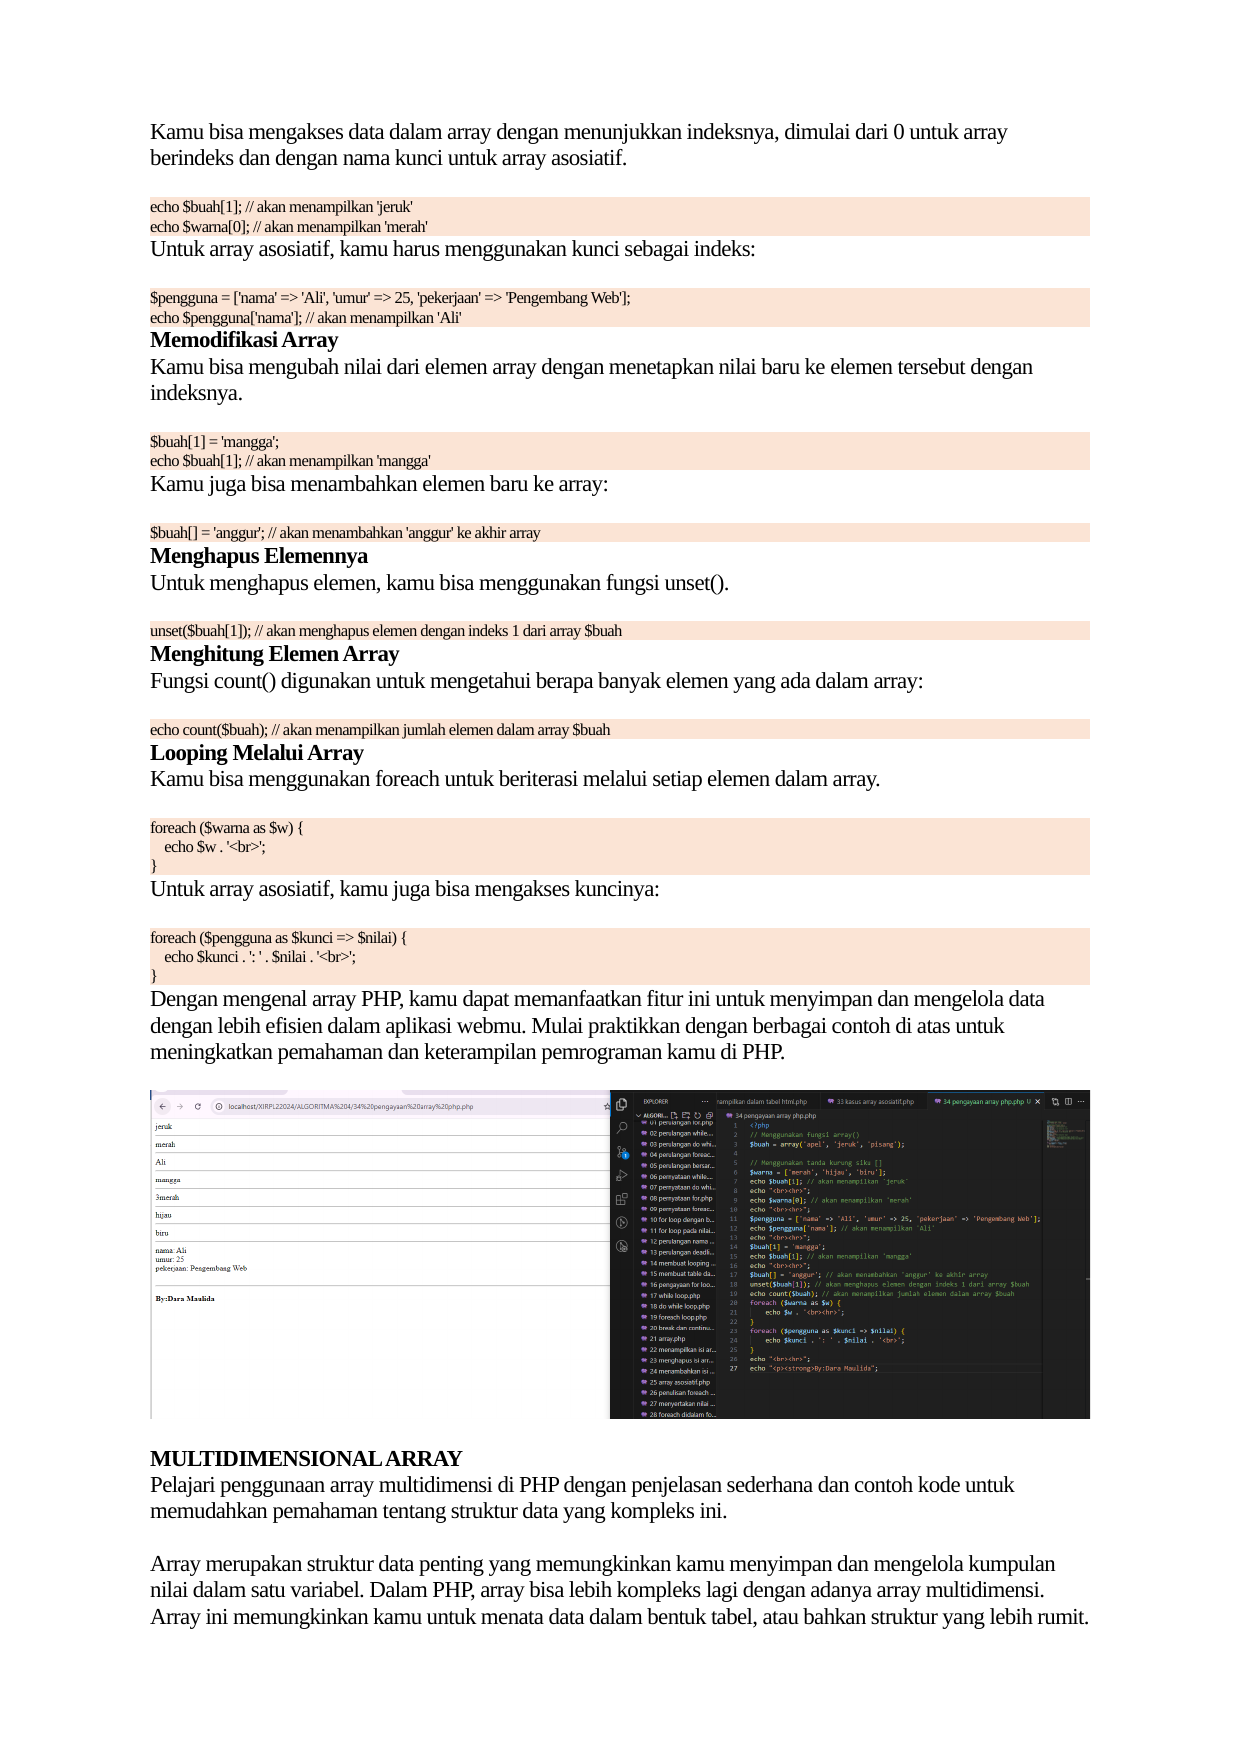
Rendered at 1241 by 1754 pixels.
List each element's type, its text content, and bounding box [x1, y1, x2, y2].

text Kamu bisa mengubah nilai dari elemen array dengan menetapkan nilai baru ke elemen tersebut dengan indeksnya. [150, 353, 1090, 406]
text echo $buah[1]; // akan menampilkan 'mangga' [150, 451, 1090, 470]
text Looping Melalui Array [150, 739, 1090, 765]
text $buah[1] = 'mangga'; [150, 432, 1090, 451]
text } [150, 966, 1090, 985]
text foreach ($pengguna as $kunci => $nilai) { [150, 928, 1090, 947]
text Memodifikasi Array [150, 327, 1090, 353]
text unset($buah[1]); // akan menghapus elemen dengan indeks 1 dari array $buah [150, 621, 1090, 640]
text Untuk array asosiatif, kamu juga bisa mengakses kuncinya: [150, 875, 1090, 902]
text } [150, 856, 1090, 875]
text foreach ($warna as $w) { [150, 818, 1090, 837]
picture [150, 1090, 1091, 1419]
text Menghitung Elemen Array [150, 640, 1090, 667]
text Untuk menghapus elemen, kamu bisa menggunakan fungsi unset(). [150, 568, 1090, 595]
text $buah[] = 'anggur'; // akan menambahkan 'anggur' ke akhir array [150, 523, 1090, 542]
text echo $w . '<br>'; [150, 837, 1090, 856]
text Kamu juga bisa menambahkan elemen baru ke array: [150, 470, 1090, 497]
text echo $warna[0]; // akan menampilkan 'merah' [150, 216, 1090, 236]
text MULTIDIMENSIONAL ARRAY [150, 1445, 1090, 1471]
text Dengan mengenal array PHP, kamu dapat memanfaatkan fitur ini untuk menyimpan dan mengelola data dengan lebih efisien dalam aplikasi webmu. Mulai praktikkan dengan berbagai contoh di atas untuk meningkatkan pemahaman dan keterampilan pemrograman kamu di PHP. [150, 985, 1090, 1064]
text Kamu bisa mengakses data dalam array dengan menunjukkan indeksnya, dimulai dari 0 untuk array berindeks dan dengan nama kunci untuk array asosiatif. [150, 118, 1090, 171]
text echo $pengguna['nama']; // akan menampilkan 'Ali' [150, 307, 1090, 327]
text echo $kunci . ': ' . $nilai . '<br>'; [150, 947, 1090, 966]
text Kamu bisa menggunakan foreach untuk beriterasi melalui setiap elemen dalam array. [150, 765, 1090, 791]
text echo count($buah); // akan menampilkan jumlah elemen dalam array $buah [150, 719, 1090, 739]
text $pengguna = ['nama' => 'Ali', 'umur' => 25, 'pekerjaan' => 'Pengembang Web']; [150, 288, 1090, 307]
text Array merupakan struktur data penting yang memungkinkan kamu menyimpan dan mengelola kumpulan nilai dalam satu variabel. Dalam PHP, array bisa lebih kompleks lagi dengan adanya array multidimensi. Array ini memungkinkan kamu untuk menata data dalam bentuk tabel, atau bahkan struktur yang lebih rumit. [150, 1550, 1090, 1629]
text Untuk array asosiatif, kamu harus menggunakan kunci sebagai indeks: [150, 236, 1090, 262]
text echo $buah[1]; // akan menampilkan 'jeruk' [150, 197, 1090, 216]
text Menghapus Elemennya [150, 542, 1090, 568]
text Fungsi count() digunakan untuk mengetahui berapa banyak elemen yang ada dalam array: [150, 667, 1090, 693]
text Pelajari penggunaan array multidimensi di PHP dengan penjelasan sederhana dan contoh kode untuk memudahkan pemahaman tentang struktur data yang kompleks ini. [150, 1471, 1090, 1524]
